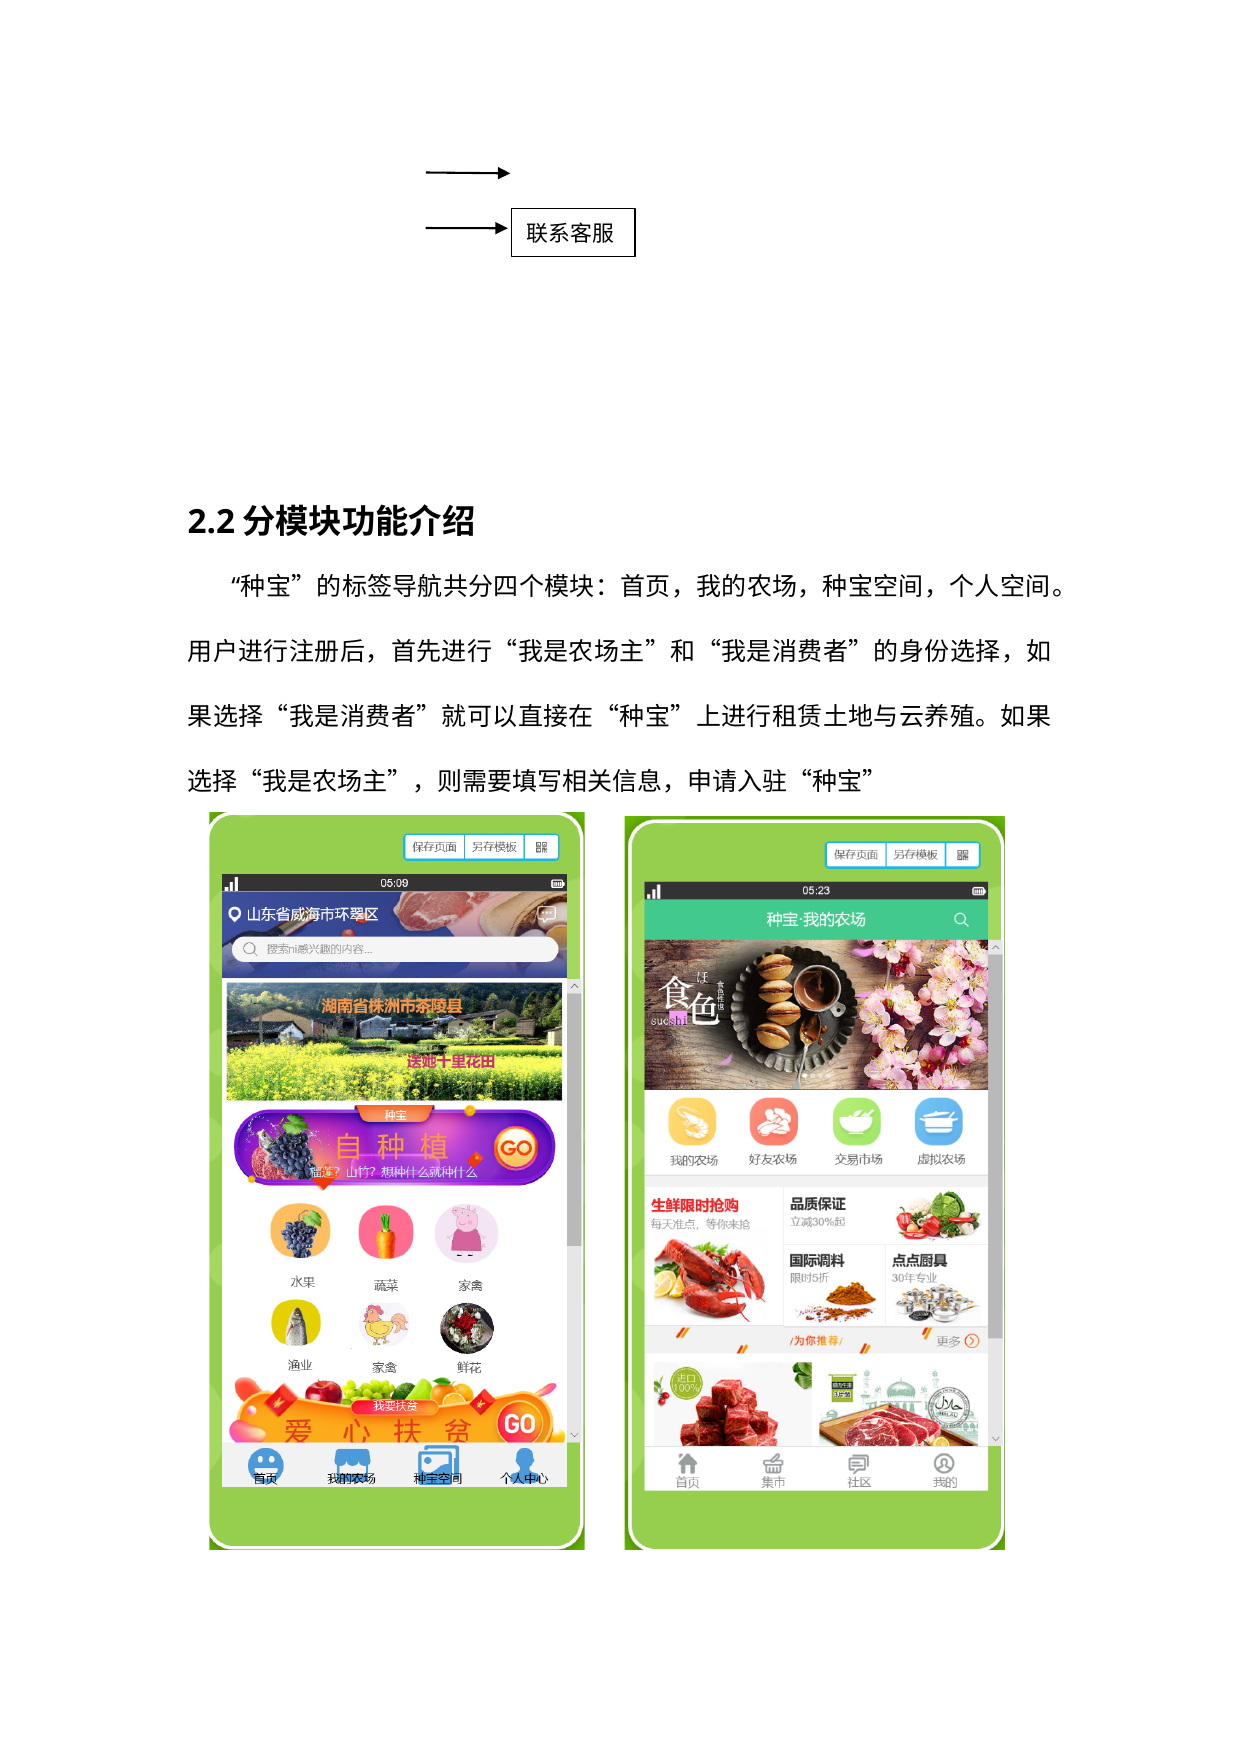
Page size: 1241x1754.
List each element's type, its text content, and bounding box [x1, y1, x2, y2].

text 2.2分模块功能介绍 [187, 487, 1053, 552]
text “种宝”的标签导航共分四个模块：首页，我的农场，种宝空间，个人空间。用户进行注册后，首先进行“我是农场主”和“我是消费者”的身份选择，如果选择“我是消费者”就可以直接在“种宝”上进行租赁土地与云养殖。如果选择“我是农场主”，则需要填写相关信息，申请入驻“种宝” [187, 552, 1053, 812]
picture [209, 812, 585, 1550]
picture [624, 816, 1005, 1550]
